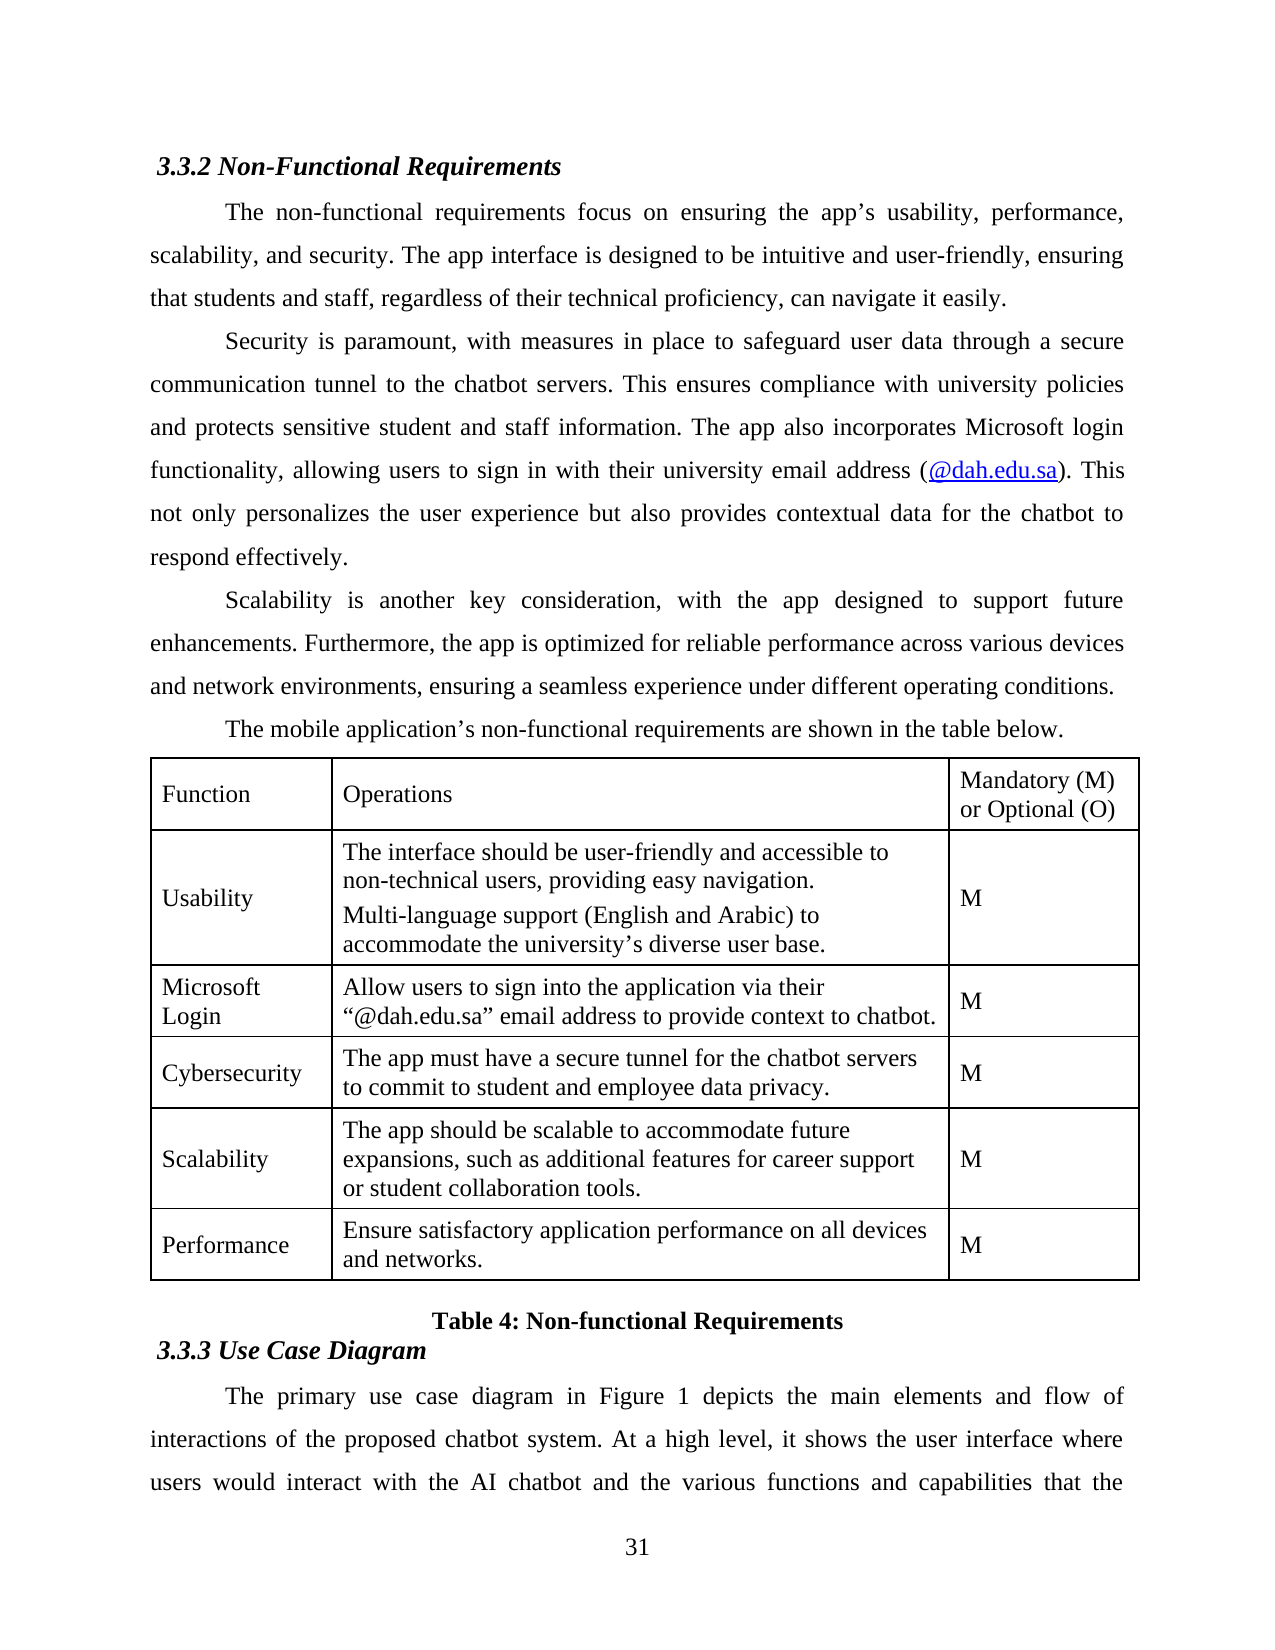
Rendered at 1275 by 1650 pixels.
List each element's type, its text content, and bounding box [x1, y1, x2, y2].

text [150, 1381, 1125, 1496]
table_cell M [950, 1209, 1138, 1279]
table_header Function [152, 759, 331, 829]
text Security is paramount, with measures in place to safeguard user data through a secure communication tunnel to the chatbot servers. This ensures compliance with university policies and protects sensitive student and staff information. The app also incorporates Microsoft login functionality, allowing users to sign in with their university email address (@dah.edu.sa). This not only personalizes the user experience but also provides contextual data for the chatbot to respond effectively. [150, 326, 1125, 570]
subtitle 3.3.3 Use Case Diagram [150, 1334, 1125, 1366]
table_cell Cybersecurity [152, 1037, 331, 1107]
subtitle 3.3.2 Non-Functional Requirements [150, 150, 1125, 181]
table_cell Performance [152, 1209, 331, 1279]
table_cell Scalability [152, 1109, 331, 1208]
table_cell M [950, 831, 1138, 964]
table_cell M [950, 1037, 1138, 1107]
table_cell Allow users to sign into the application via their “@dah.edu.sa” email address to provide context to chatbot. [333, 966, 948, 1036]
text The mobile application’s non-functional requirements are shown in the table below. [150, 714, 1125, 743]
table_cell M [950, 1109, 1138, 1208]
table_header Operations [333, 759, 948, 829]
table_header Mandatory (M) or Optional (O) [950, 759, 1138, 829]
table_cell Microsoft Login [152, 966, 331, 1036]
text The non-functional requirements focus on ensuring the app’s usability, performance, scalability, and security. The app interface is designed to be intuitive and user-friendly, ensuring that students and staff, regardless of their technical proficiency, can navigate it easily. [150, 197, 1125, 312]
table_cell The app should be scalable to accommodate future expansions, such as additional features for career support or student collaboration tools. [333, 1109, 948, 1208]
table_cell The interface should be user-friendly and accessible to non-technical users, providing easy navigation. Multi-language support (English and Arabic) to accommodate the university’s diverse user base. [333, 831, 948, 964]
text Table 4: Non-functional Requirements [150, 1306, 1125, 1334]
table_cell Ensure satisfactory application performance on all devices and networks. [333, 1209, 948, 1279]
table_cell M [950, 966, 1138, 1036]
text Scalability is another key consideration, with the app designed to support future enhancements. Furthermore, the app is optimized for reliable performance across various devices and network environments, ensuring a seamless experience under different operating conditions. [150, 585, 1125, 700]
table_cell The app must have a secure tunnel for the chatbot servers to commit to student and employee data privacy. [333, 1037, 948, 1107]
table_cell Usability [152, 831, 331, 964]
